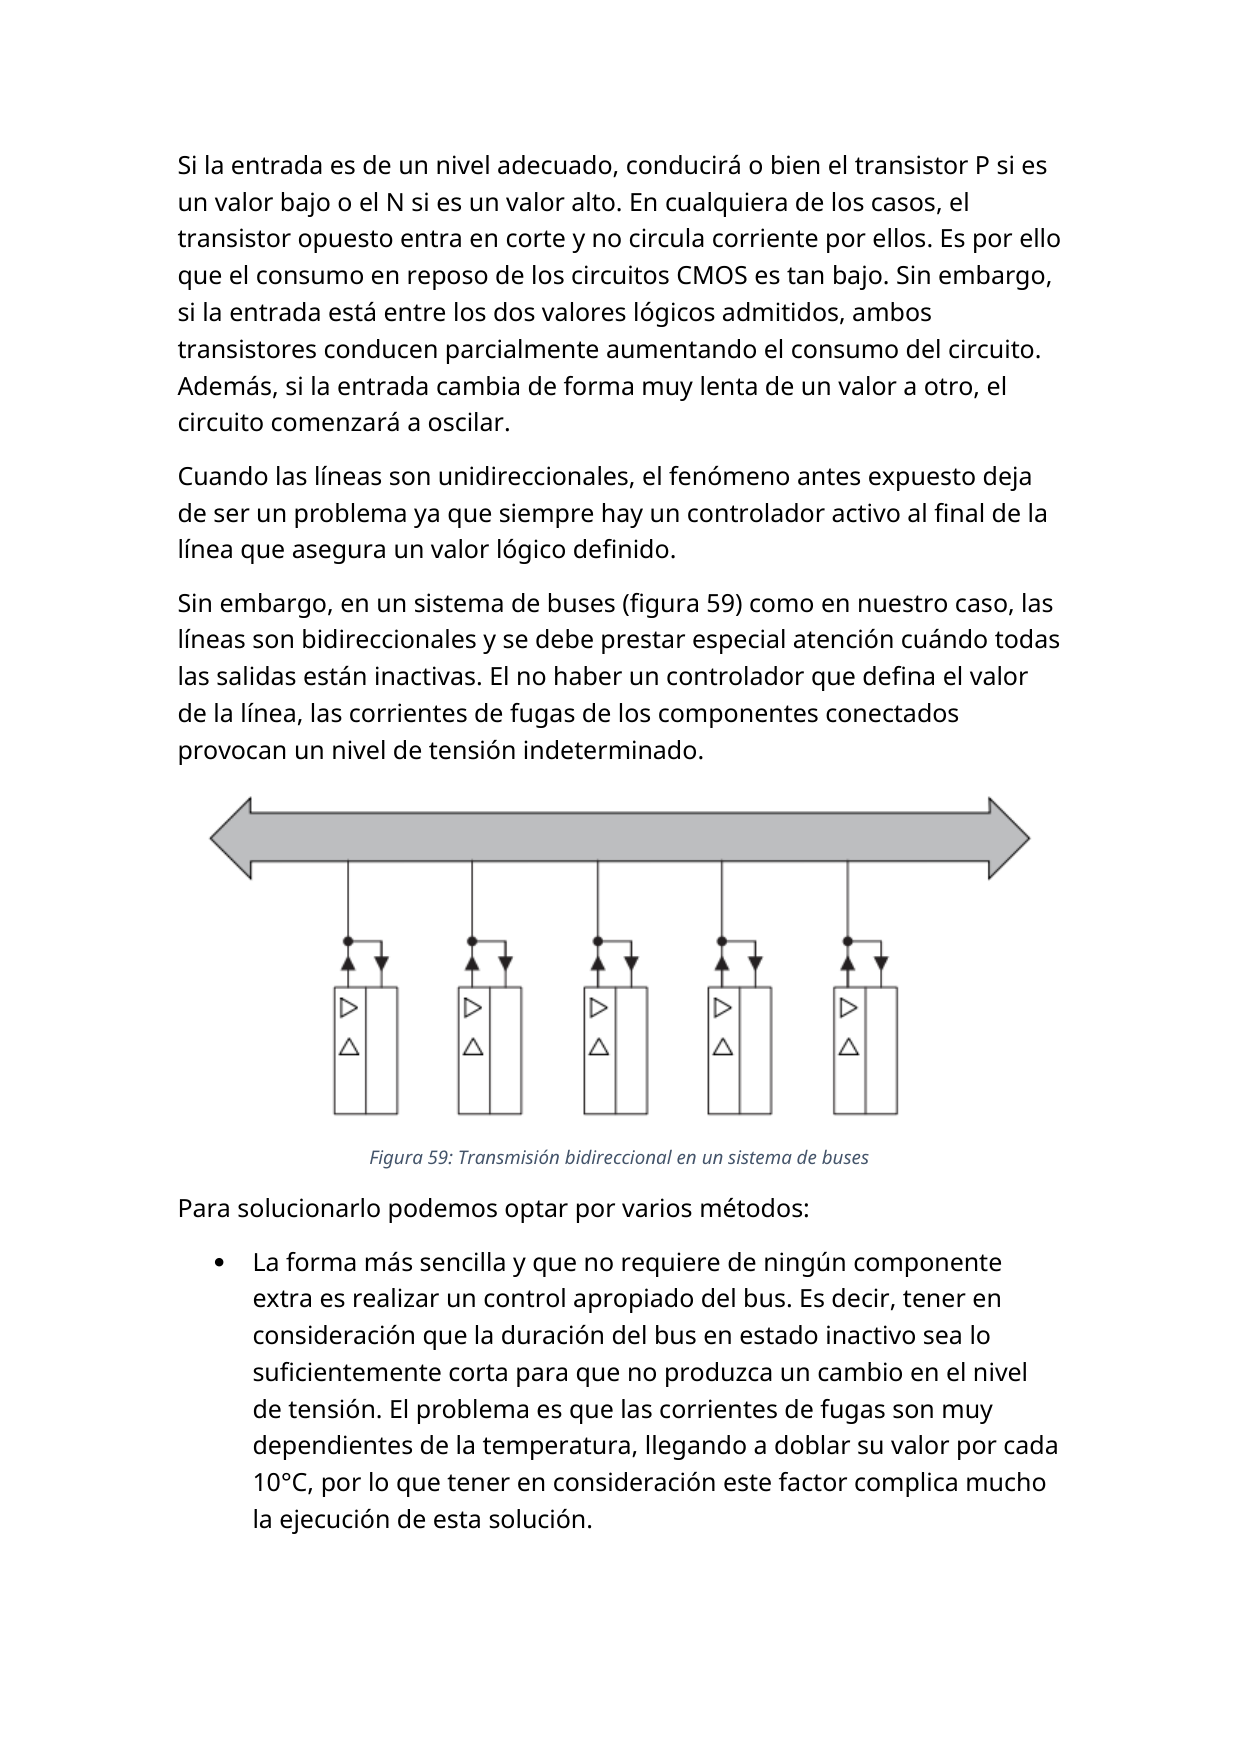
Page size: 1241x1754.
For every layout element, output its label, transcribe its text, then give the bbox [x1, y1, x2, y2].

picture [197, 786, 1043, 1125]
text Si la entrada es de un nivel adecuado, conducirá o bien el transistor P si es un valor bajo o el N si es un valor alto. En cualquiera de los casos, el transistor opuesto entra en corte y no circula corriente por ellos. Es por ello que el consumo en reposo de los circuitos CMOS es tan bajo. Sin embargo, si la entrada está entre los dos valores lógicos admitidos, ambos transistores conducen parcialmente aumentando el consumo del circuito. Además, si la entrada cambia de forma muy lenta de un valor a otro, el circuito comenzará a oscilar. [177, 148, 1063, 439]
text Sin embargo, en un sistema de buses (figura 59) como en nuestro caso, las líneas son bidireccionales y se debe prestar especial atención cuándo todas las salidas están inactivas. El no haber un controlador que defina el valor de la línea, las corrientes de fugas de los componentes conectados provocan un nivel de tensión indeterminado. [177, 585, 1063, 767]
list La forma más sencilla y que no requiere de ningún componente extra es realizar un control apropiado del bus. Es decir, tener en consideración que la duración del bus en estado inactivo sea lo suficientemente corta para que no produzca un cambio en el nivel de tensión. El problema es que las corrientes de fugas son muy dependientes de la temperatura, llegando a doblar su valor por cada 10°C, por lo que tener en consideración este factor complica mucho la ejecución de esta solución. [215, 1244, 1063, 1536]
text Para solucionarlo podemos optar por varios métodos: [177, 1191, 1063, 1225]
text Cuando las líneas son unidireccionales, el fenómeno antes expuesto deja de ser un problema ya que siempre hay un controlador activo al final de la línea que asegura un valor lógico definido. [177, 458, 1063, 566]
